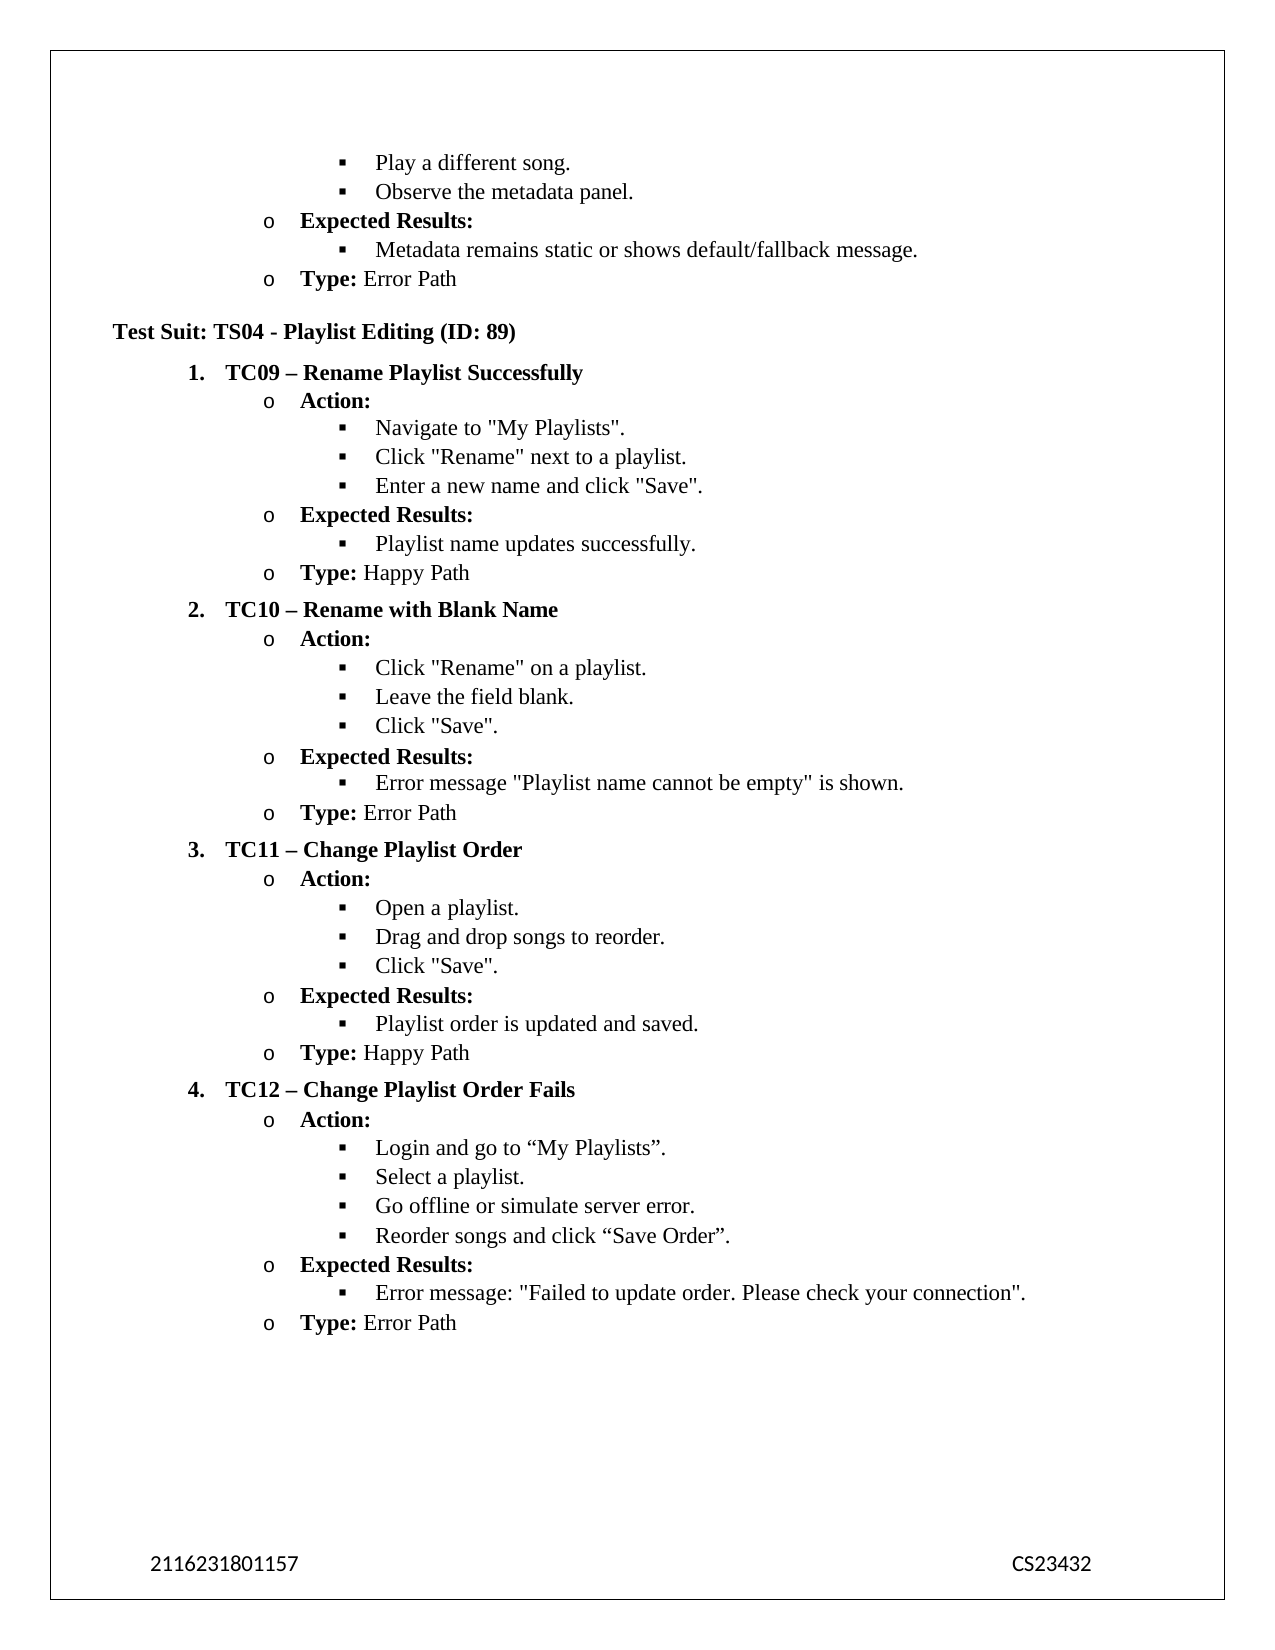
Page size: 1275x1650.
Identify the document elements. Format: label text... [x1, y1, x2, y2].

list TC09 – Rename Playlist Successfully [188, 360, 1200, 386]
list Select a playlist. [338, 1163, 1200, 1190]
list Expected Results: [263, 207, 1200, 235]
list Go offline or simulate server error. [338, 1193, 1200, 1219]
list Click "Save". [338, 712, 1200, 738]
list TC10 – Rename with Blank Name [188, 596, 1200, 623]
list Login and go to “My Playlists”. [338, 1134, 1200, 1160]
list TC12 – Change Playlist Order Fails [188, 1076, 1200, 1103]
list Type: Happy Path [263, 559, 1200, 587]
list Action: [263, 866, 1200, 893]
list TC11 – Change Playlist Order [188, 836, 1200, 863]
list Navigate to "My Playlists". [338, 414, 1200, 440]
text Test Suit: TS04 - Playlist Editing (ID: 89) [112, 318, 1200, 344]
list Reorder songs and click “Save Order”. [338, 1222, 1200, 1248]
list Expected Results: [263, 502, 1200, 529]
list Action: [263, 1106, 1200, 1133]
list Error message: "Failed to update order. Please check your connection". [338, 1279, 1200, 1305]
list Click "Rename" on a playlist. [338, 653, 1200, 680]
list Enter a new name and click "Save". [338, 472, 1200, 499]
list Error message "Playlist name cannot be empty" is shown. [338, 770, 1200, 796]
list Action: [263, 626, 1200, 653]
list Type: Error Path [263, 1309, 1200, 1336]
list Action: [263, 386, 1200, 413]
list Open a playlist. [338, 894, 1200, 920]
list Click "Save". [338, 952, 1200, 979]
list Metadata remains static or shows default/fallback message. [338, 236, 1200, 262]
list Playlist name updates successfully. [338, 530, 1200, 556]
list Type: Happy Path [263, 1039, 1200, 1067]
list Click "Rename" next to a playlist. [338, 443, 1200, 469]
list Playlist order is updated and saved. [338, 1010, 1200, 1036]
list Leave the field blank. [338, 683, 1200, 709]
list Type: Error Path [263, 799, 1200, 827]
list Play a different song. [338, 149, 1200, 175]
list Expected Results: [263, 742, 1200, 770]
list Observe the metadata panel. [338, 178, 1200, 204]
list Expected Results: [263, 982, 1200, 1009]
list Type: Error Path [263, 265, 1200, 293]
list Drag and drop songs to reorder. [338, 923, 1200, 949]
list Expected Results: [263, 1251, 1200, 1278]
